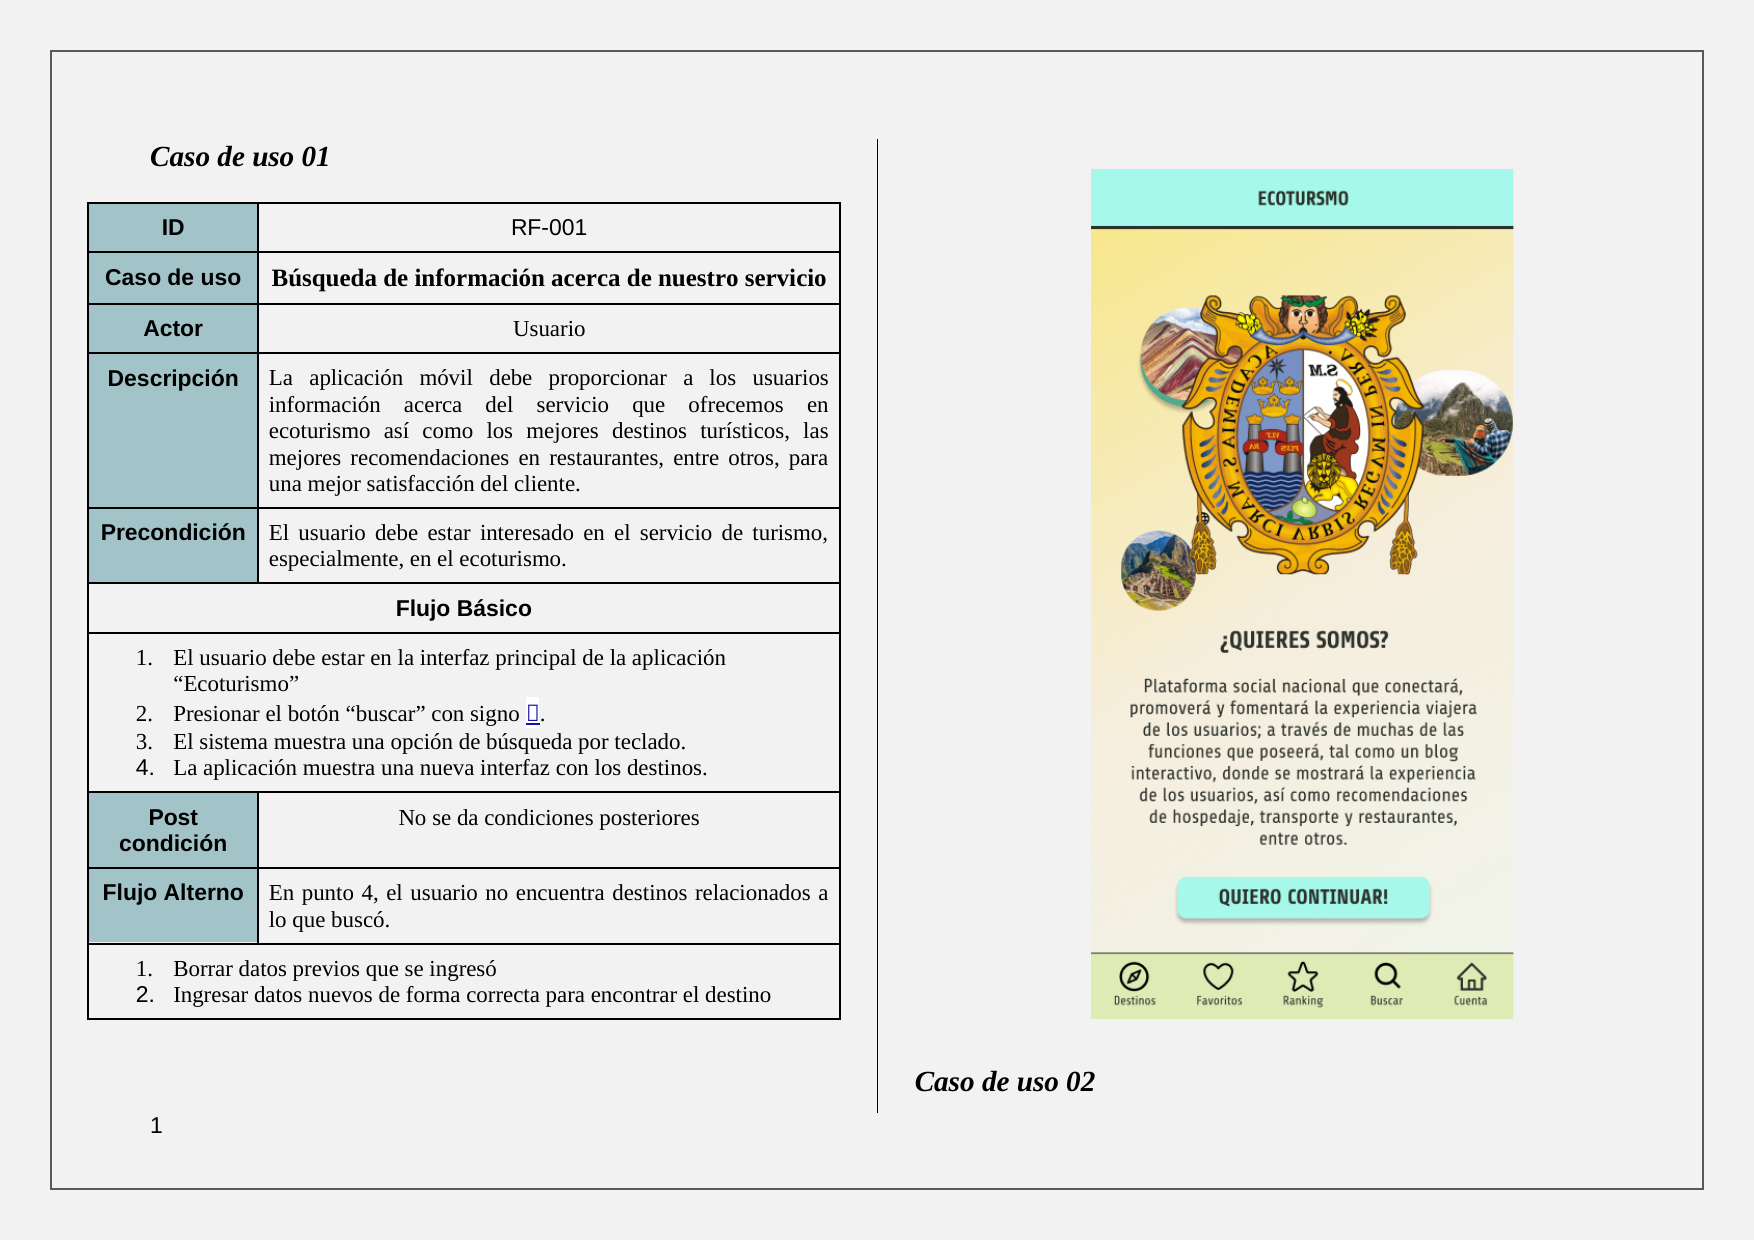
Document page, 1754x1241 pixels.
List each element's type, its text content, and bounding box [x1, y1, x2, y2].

table_cell Precondición [89, 509, 257, 582]
table_cell Flujo Básico [89, 584, 839, 632]
table_cell Búsqueda de información acerca de nuestro servicio [259, 253, 839, 303]
text Caso de uso 01 [150, 139, 839, 173]
text Caso de uso 02 [914, 1064, 1604, 1098]
table_cell Borrar datos previos que se ingresó Ingresar datos nuevos de forma correcta para encontrar el destino [89, 945, 839, 1018]
table_cell No se da condiciones posteriores [259, 793, 839, 867]
table_header ID [89, 204, 257, 251]
table_cell Flujo Alterno [89, 869, 257, 942]
table_cell Caso de uso [89, 253, 257, 303]
table_cell En punto 4, el usuario no encuentra destinos relacionados a lo que buscó. [259, 869, 839, 942]
table_cell Usuario [259, 305, 839, 352]
table_cell La aplicación móvil debe proporcionar a los usuarios información acerca del servicio que ofrecemos en ecoturismo así como los mejores destinos turísticos, las mejores recomendaciones en restaurantes, entre otros, para una mejor satisfacción del cliente. [259, 354, 839, 507]
table_header RF-001 [259, 204, 839, 251]
picture [1091, 169, 1514, 1019]
table_cell Descripción [89, 354, 257, 507]
table_cell El usuario debe estar interesado en el servicio de turismo, especialmente, en el ecoturismo. [259, 509, 839, 582]
table_cell Post condición [89, 793, 257, 867]
table_cell Actor [89, 305, 257, 352]
table_cell El usuario debe estar en la interfaz principal de la aplicación “Ecoturismo” Presionar el botón “buscar” con signo 🔎. El sistema muestra una opción de búsqueda por teclado. La aplicación muestra una nueva interfaz con los destinos. [89, 634, 839, 791]
